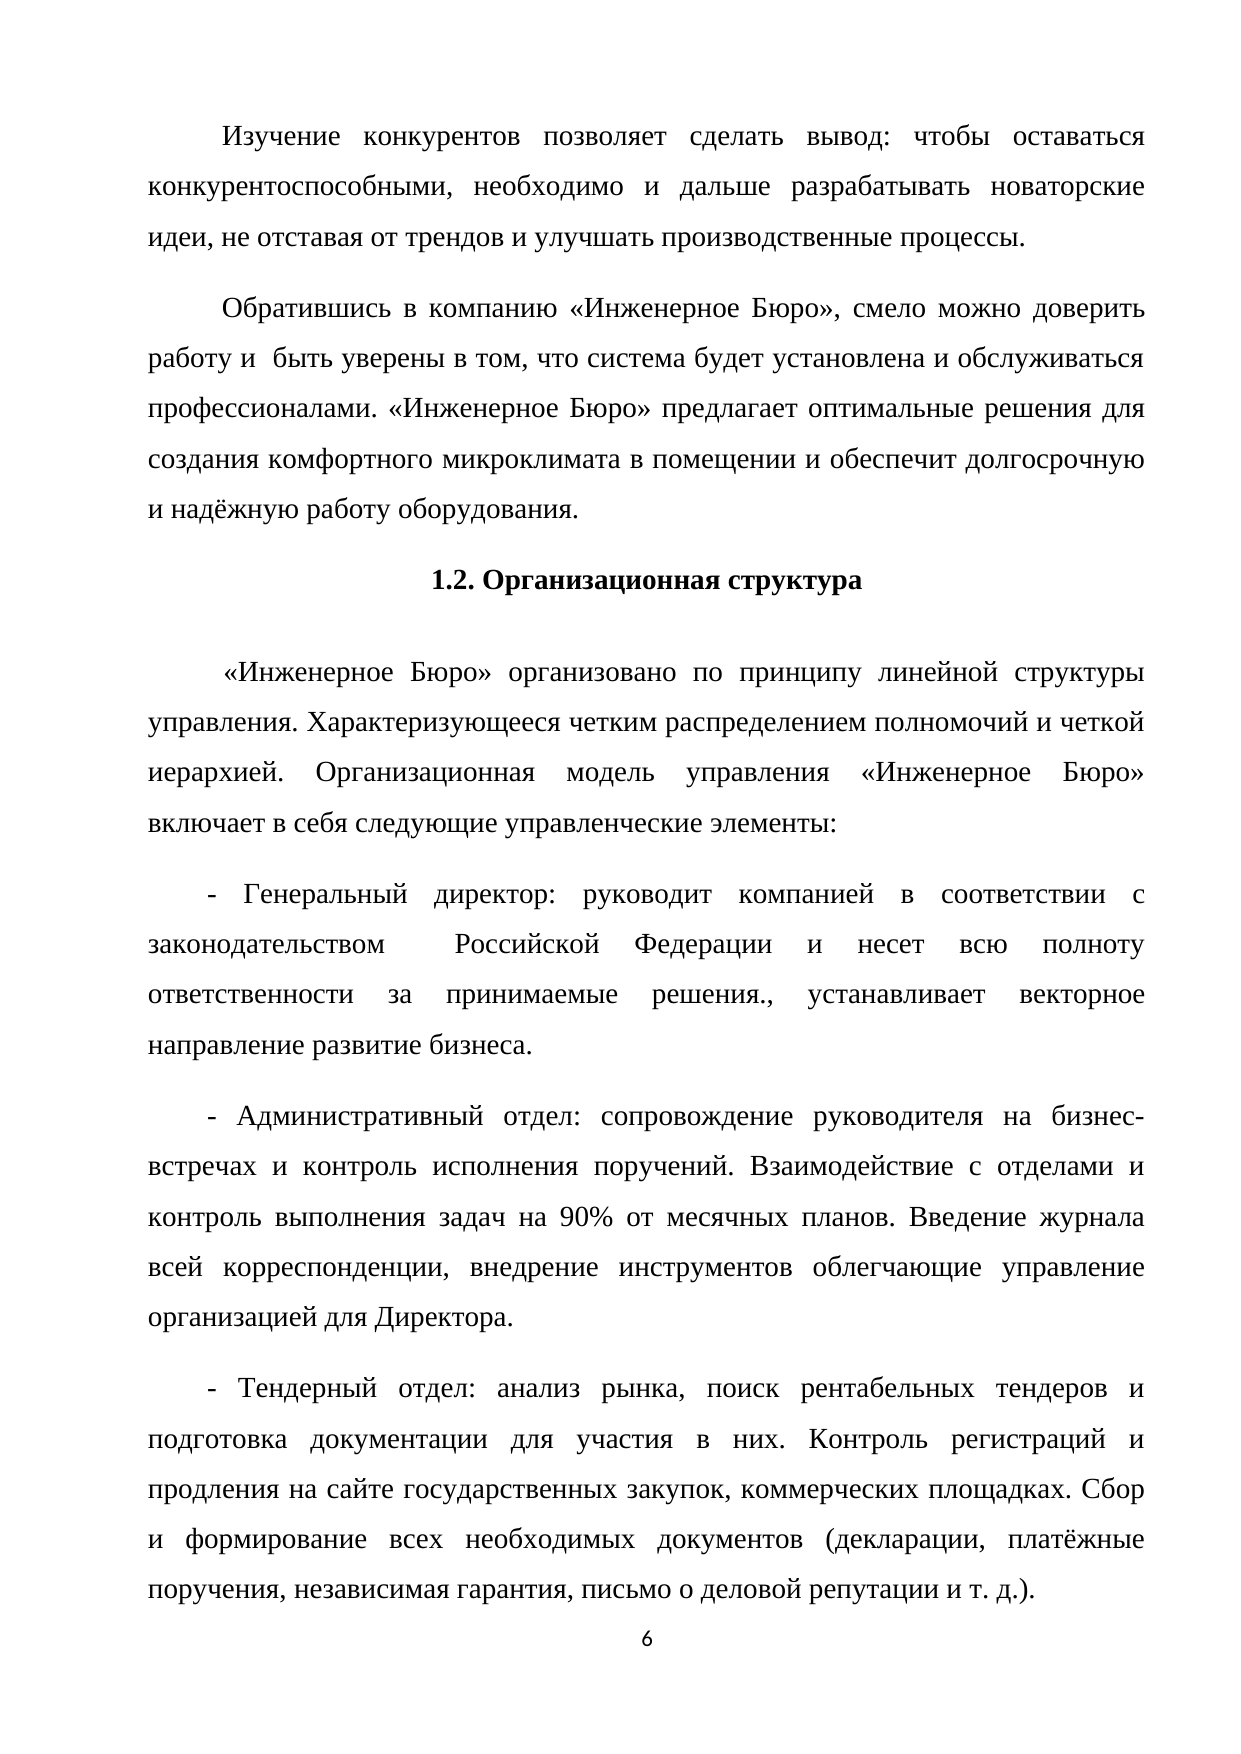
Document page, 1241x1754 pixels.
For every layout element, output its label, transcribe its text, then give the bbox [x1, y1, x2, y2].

text «Инженерное Бюро» организовано по принципу линейной структуры управления. Характеризующееся четким распределением полномочий и четкой иерархией. Организационная модель управления «Инженерное Бюро» включает в себя следующие управленческие элементы: [148, 654, 1146, 838]
text - Генеральный директор: руководит компанией в соответствии с законодательством Российской Федерации и несет всю полноту ответственности за принимаемые решения., устанавливает векторное направление развитие бизнеса. [148, 876, 1146, 1060]
text - Тендерный отдел: анализ рынка, поиск рентабельных тендеров и подготовка документации для участия в них. Контроль регистраций и продления на сайте государственных закупок, коммерческих площадках. Сбор и формирование всех необходимых документов (декларации, платёжные поручения, независимая гарантия, письмо о деловой репутации и т. д.). [148, 1370, 1146, 1605]
text Изучение конкурентов позволяет сделать вывод: чтобы оставаться конкурентоспособными, необходимо и дальше разрабатывать новаторские идеи, не отставая от трендов и улучшать производственные процессы. [148, 118, 1146, 252]
subtitle 1.2. Организационная структура [148, 562, 1146, 596]
text - Административный отдел: сопровождение руководителя на бизнес-встречах и контроль исполнения поручений. Взаимодействие с отделами и контроль выполнения задач на 90% от месячных планов. Введение журнала всей корреспонденции, внедрение инструментов облегчающие управление организацией для Директора. [148, 1098, 1146, 1333]
text Обратившись в компанию «Инженерное Бюро», смело можно доверить работу и быть уверены в том, что система будет установлена и обслуживаться профессионалами. «Инженерное Бюро» предлагает оптимальные решения для создания комфортного микроклимата в помещении и обеспечит долгосрочную и надёжную работу оборудования. [148, 290, 1146, 525]
